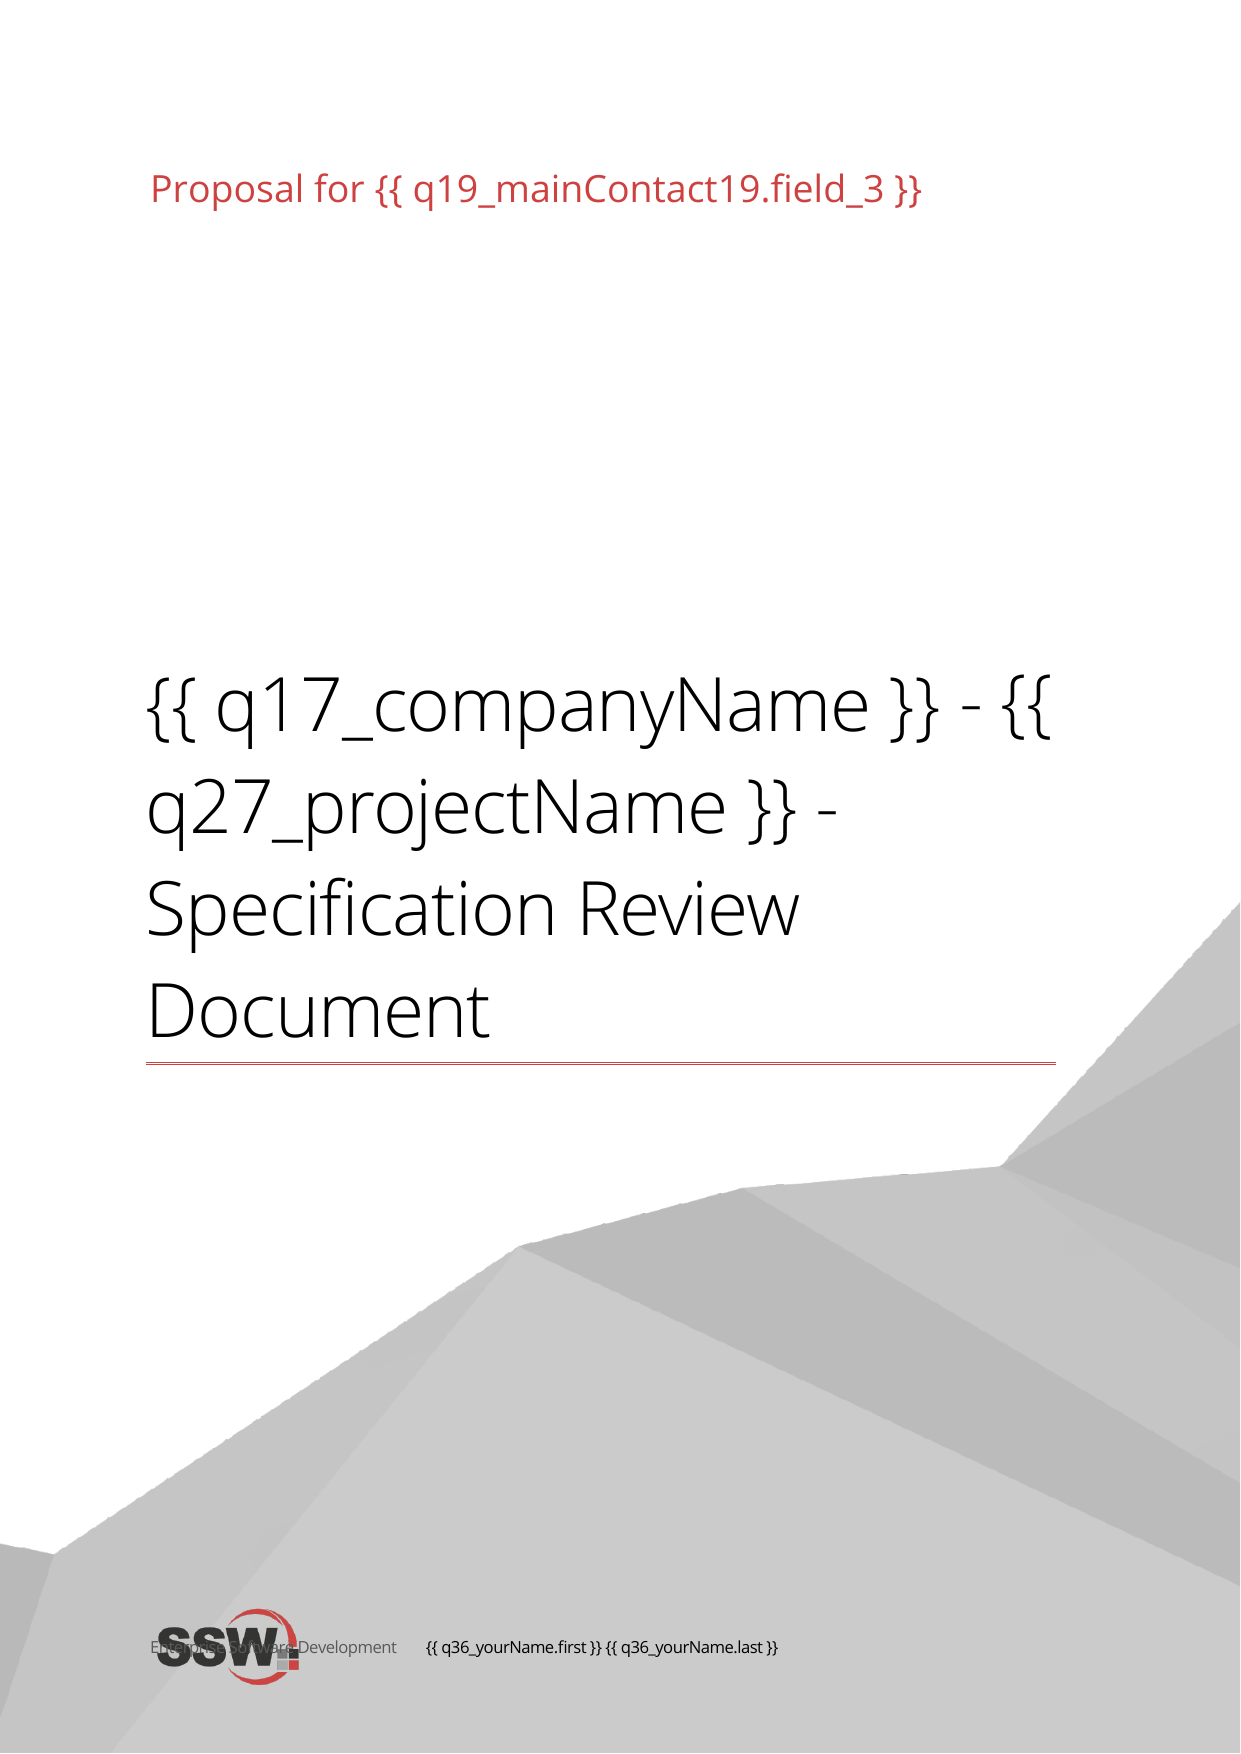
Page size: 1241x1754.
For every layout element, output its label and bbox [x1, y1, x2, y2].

picture [0, 880, 1241, 1753]
